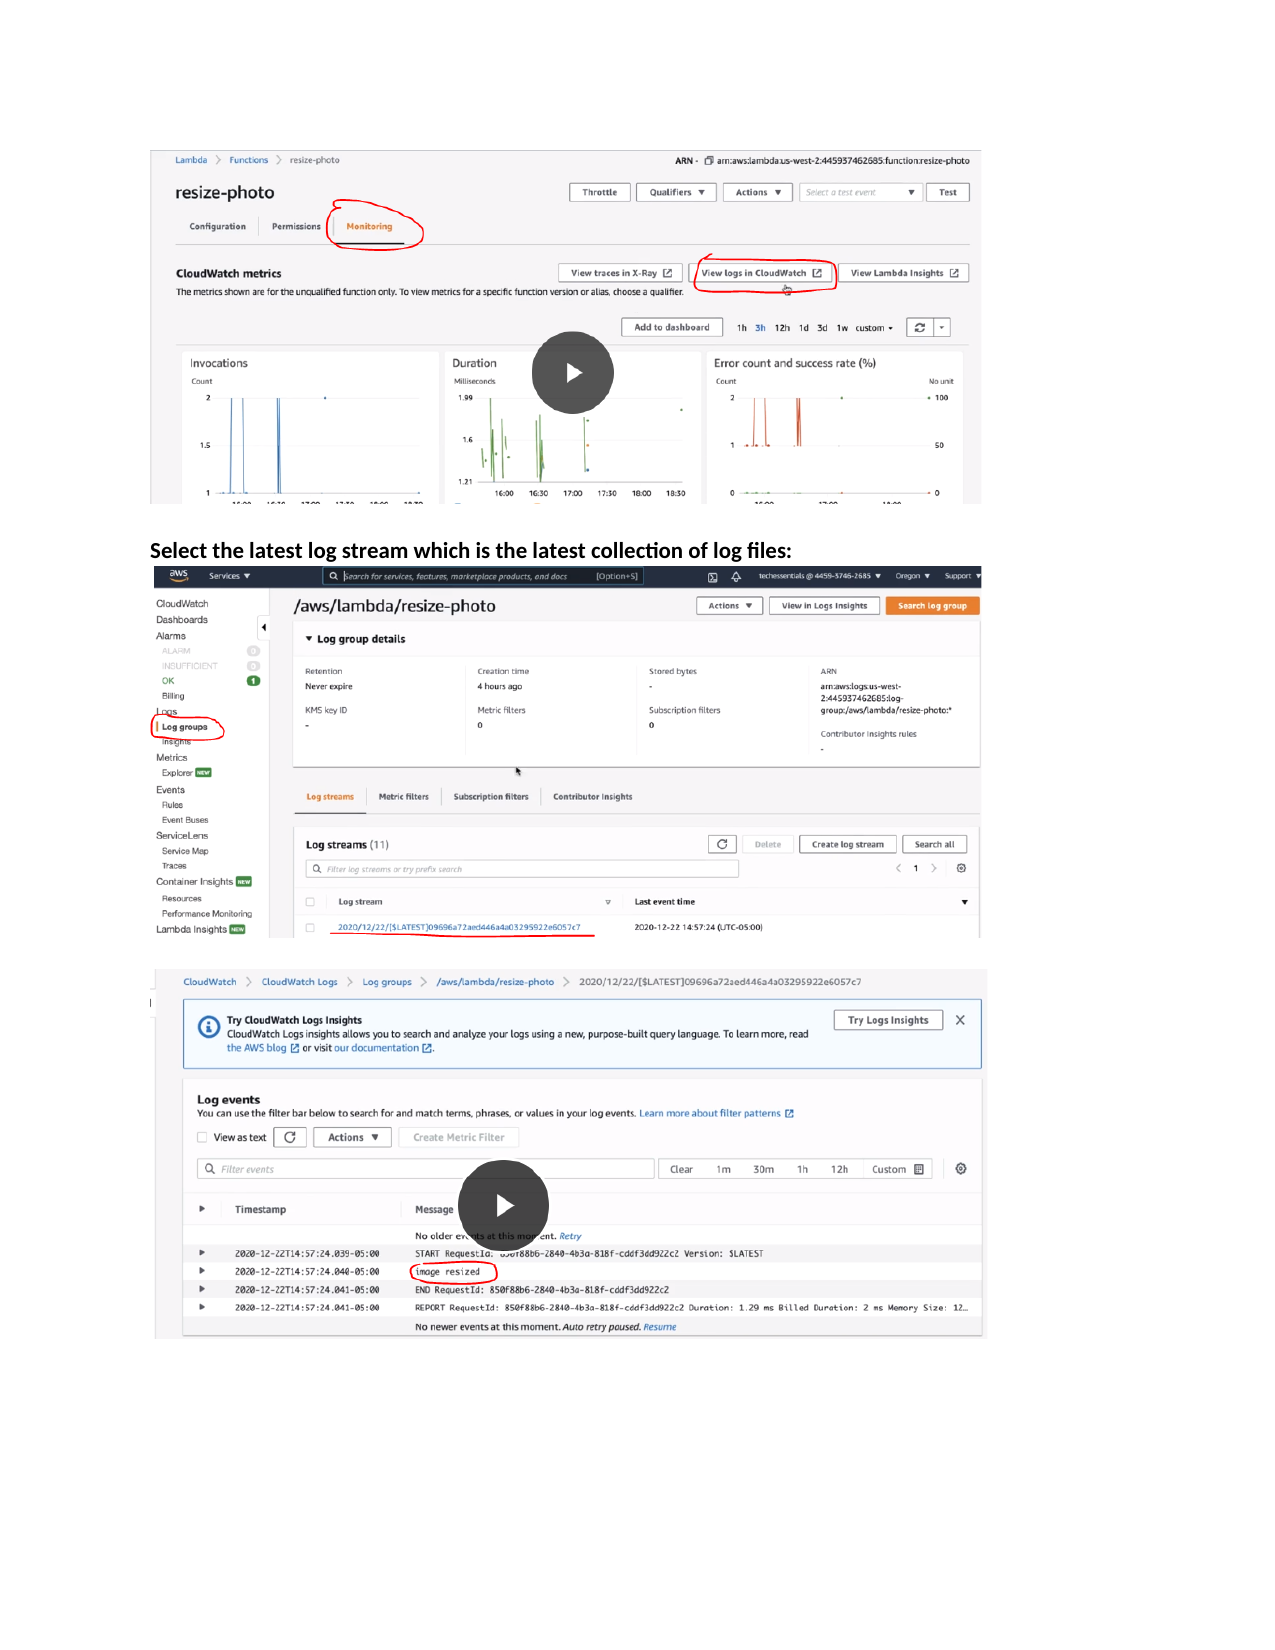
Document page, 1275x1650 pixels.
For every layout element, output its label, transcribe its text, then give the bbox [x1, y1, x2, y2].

picture [150, 566, 982, 938]
picture [150, 150, 982, 504]
text Select the latest log stream which is the latest collection of log files: [150, 536, 1125, 564]
picture [150, 969, 988, 1339]
